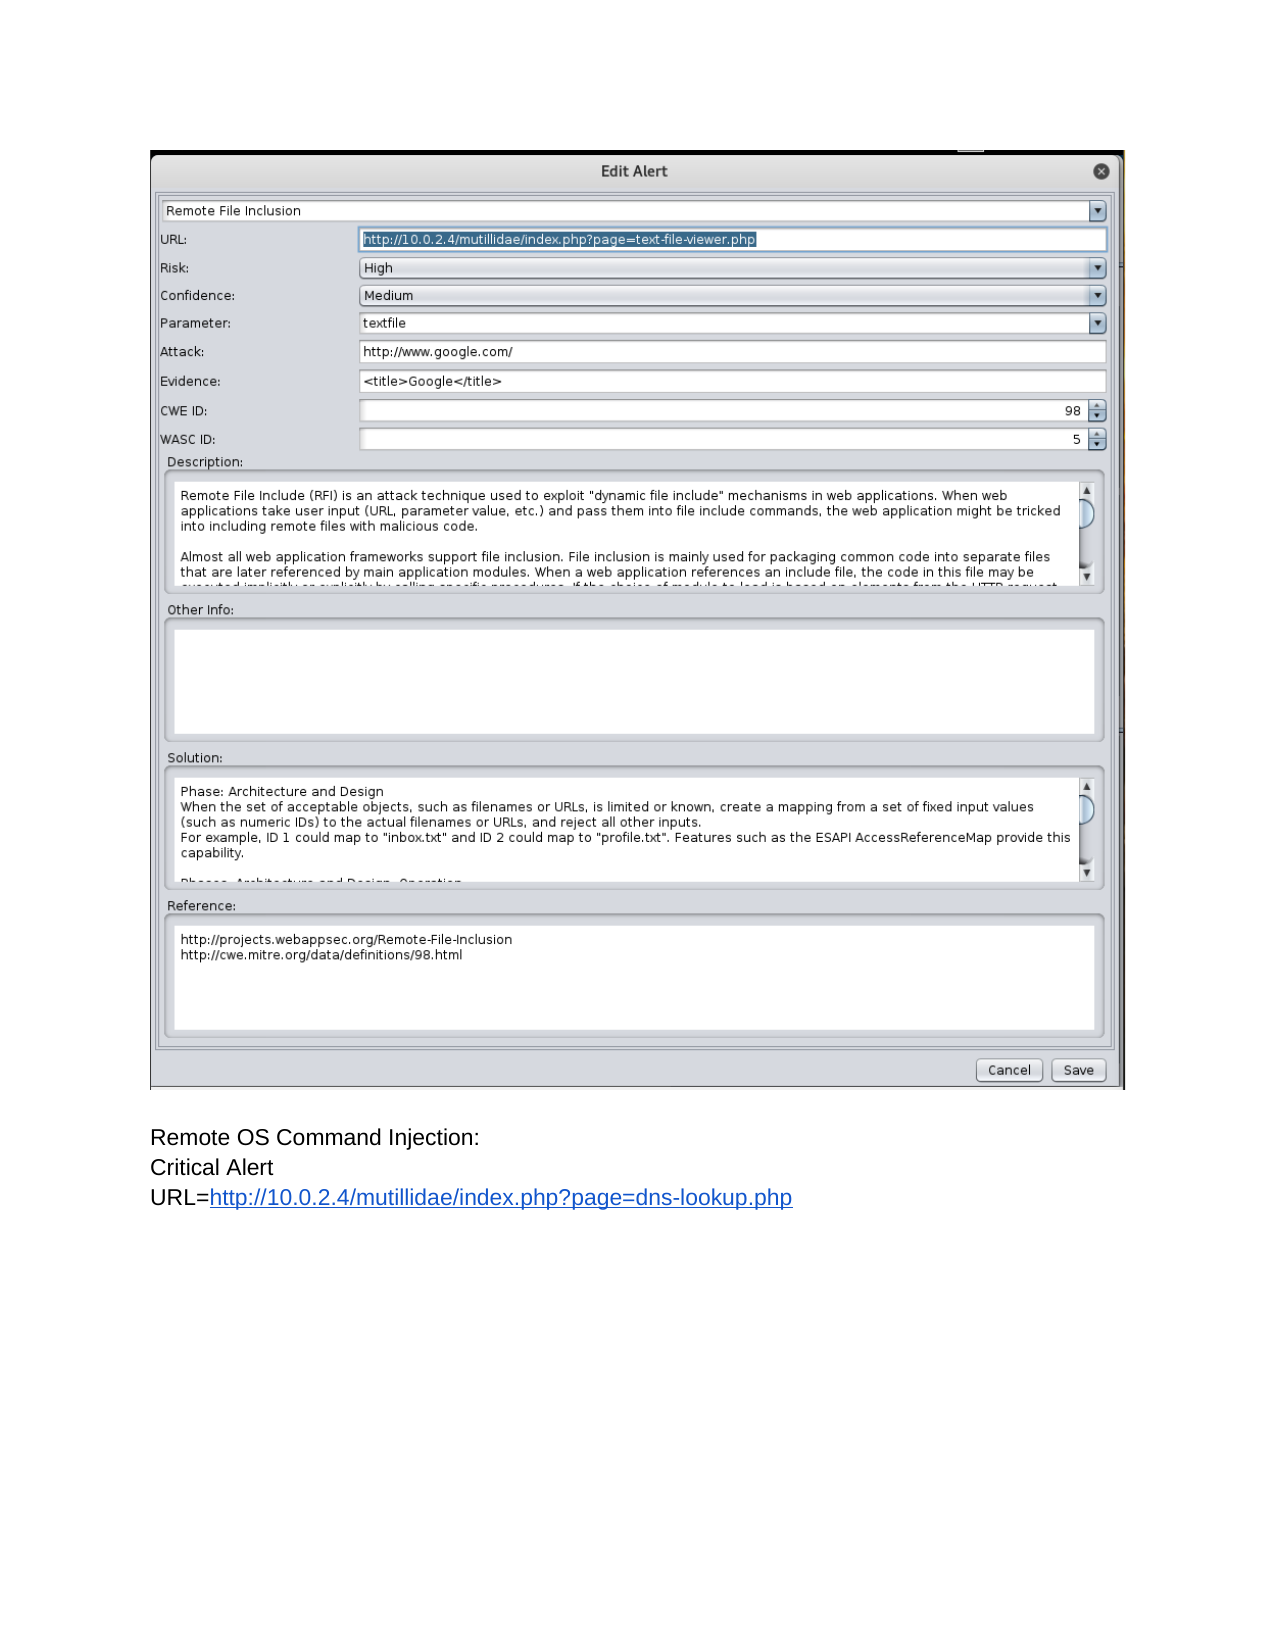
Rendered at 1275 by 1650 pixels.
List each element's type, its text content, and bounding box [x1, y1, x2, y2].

text URL=http://10.0.2.4/mutillidae/index.php?page=dns-lookup.php [150, 1184, 1125, 1210]
text Remote OS Command Injection: [150, 1124, 1125, 1150]
text Critical Alert [150, 1154, 1125, 1180]
picture [150, 150, 1125, 1090]
